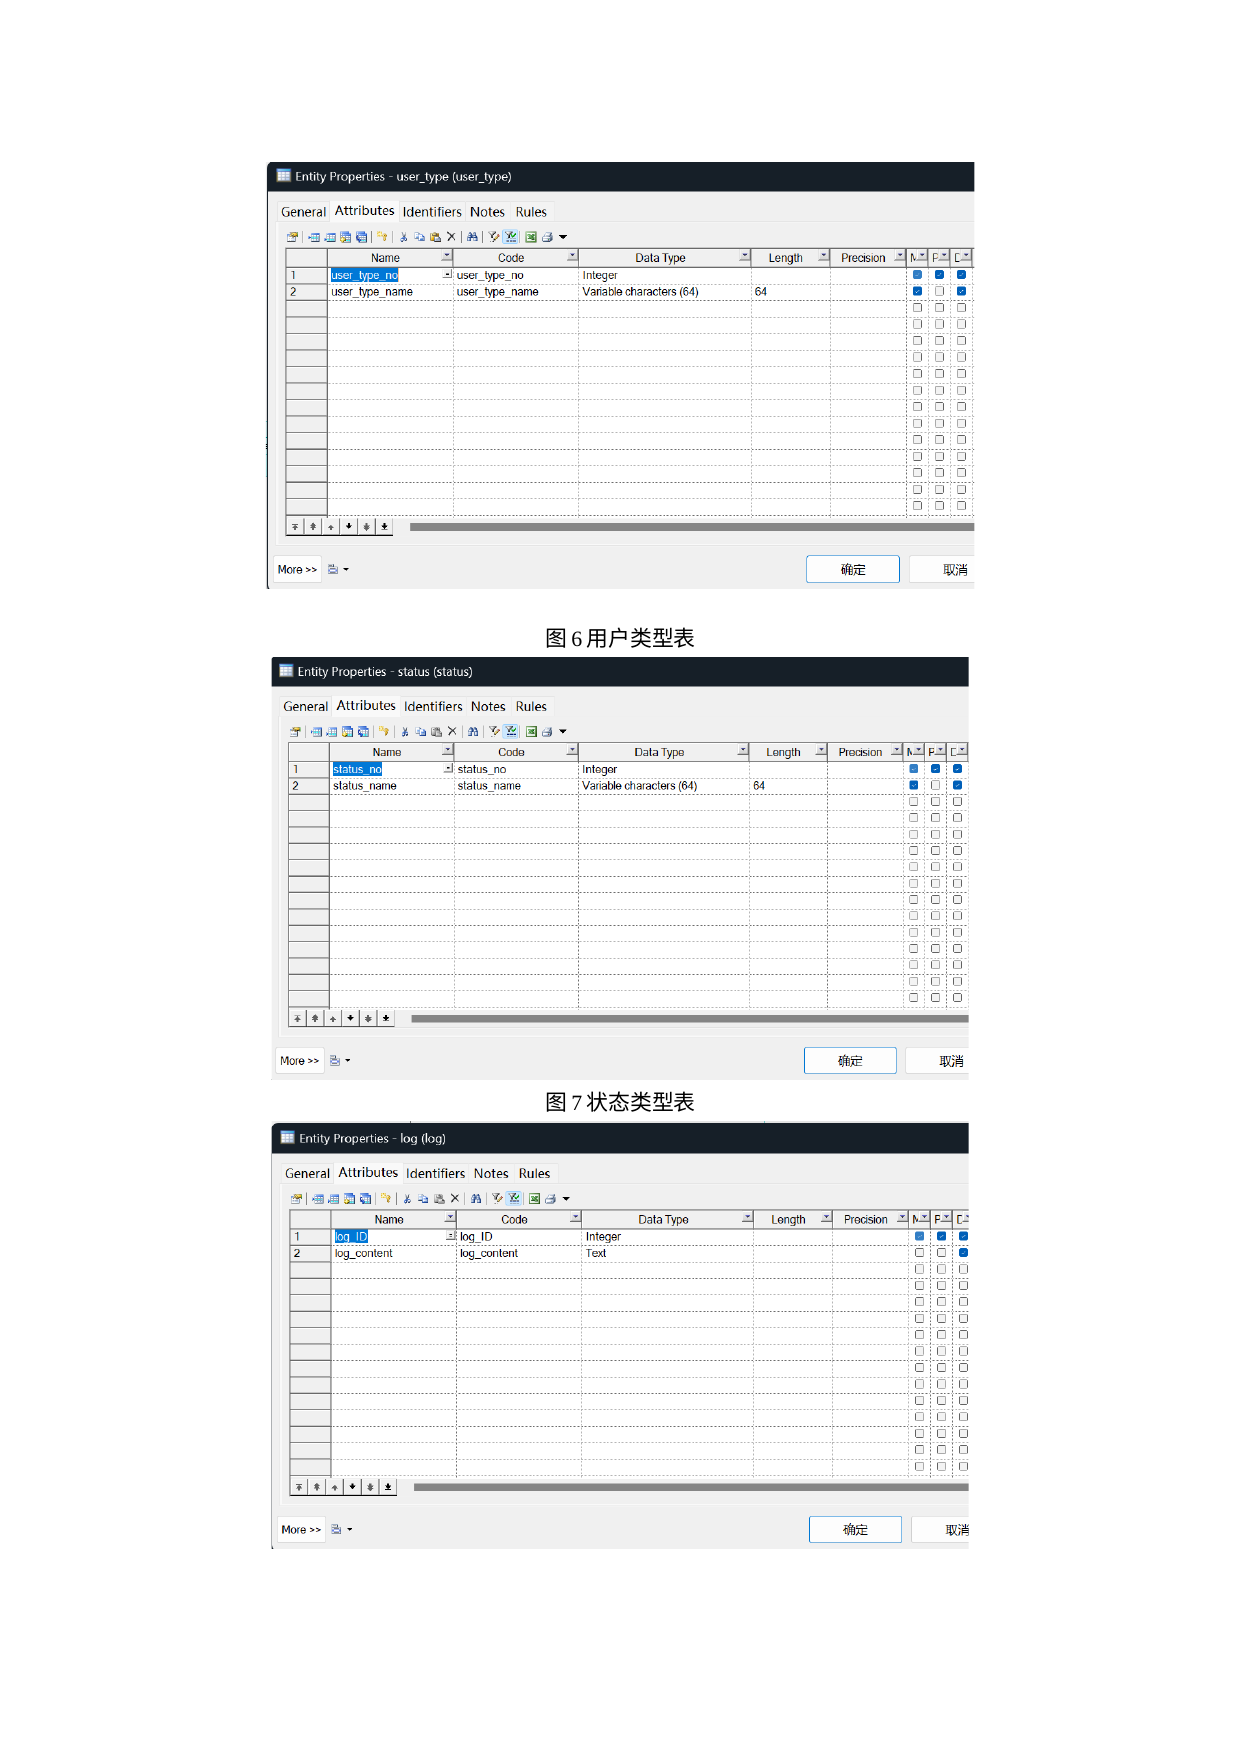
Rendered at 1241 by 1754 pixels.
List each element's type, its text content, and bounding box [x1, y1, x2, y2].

text 图6用户类型表 [187, 621, 1053, 653]
picture [265, 162, 975, 589]
picture [271, 1121, 969, 1549]
picture [271, 657, 969, 1080]
text 图7状态类型表 [187, 1084, 1053, 1117]
